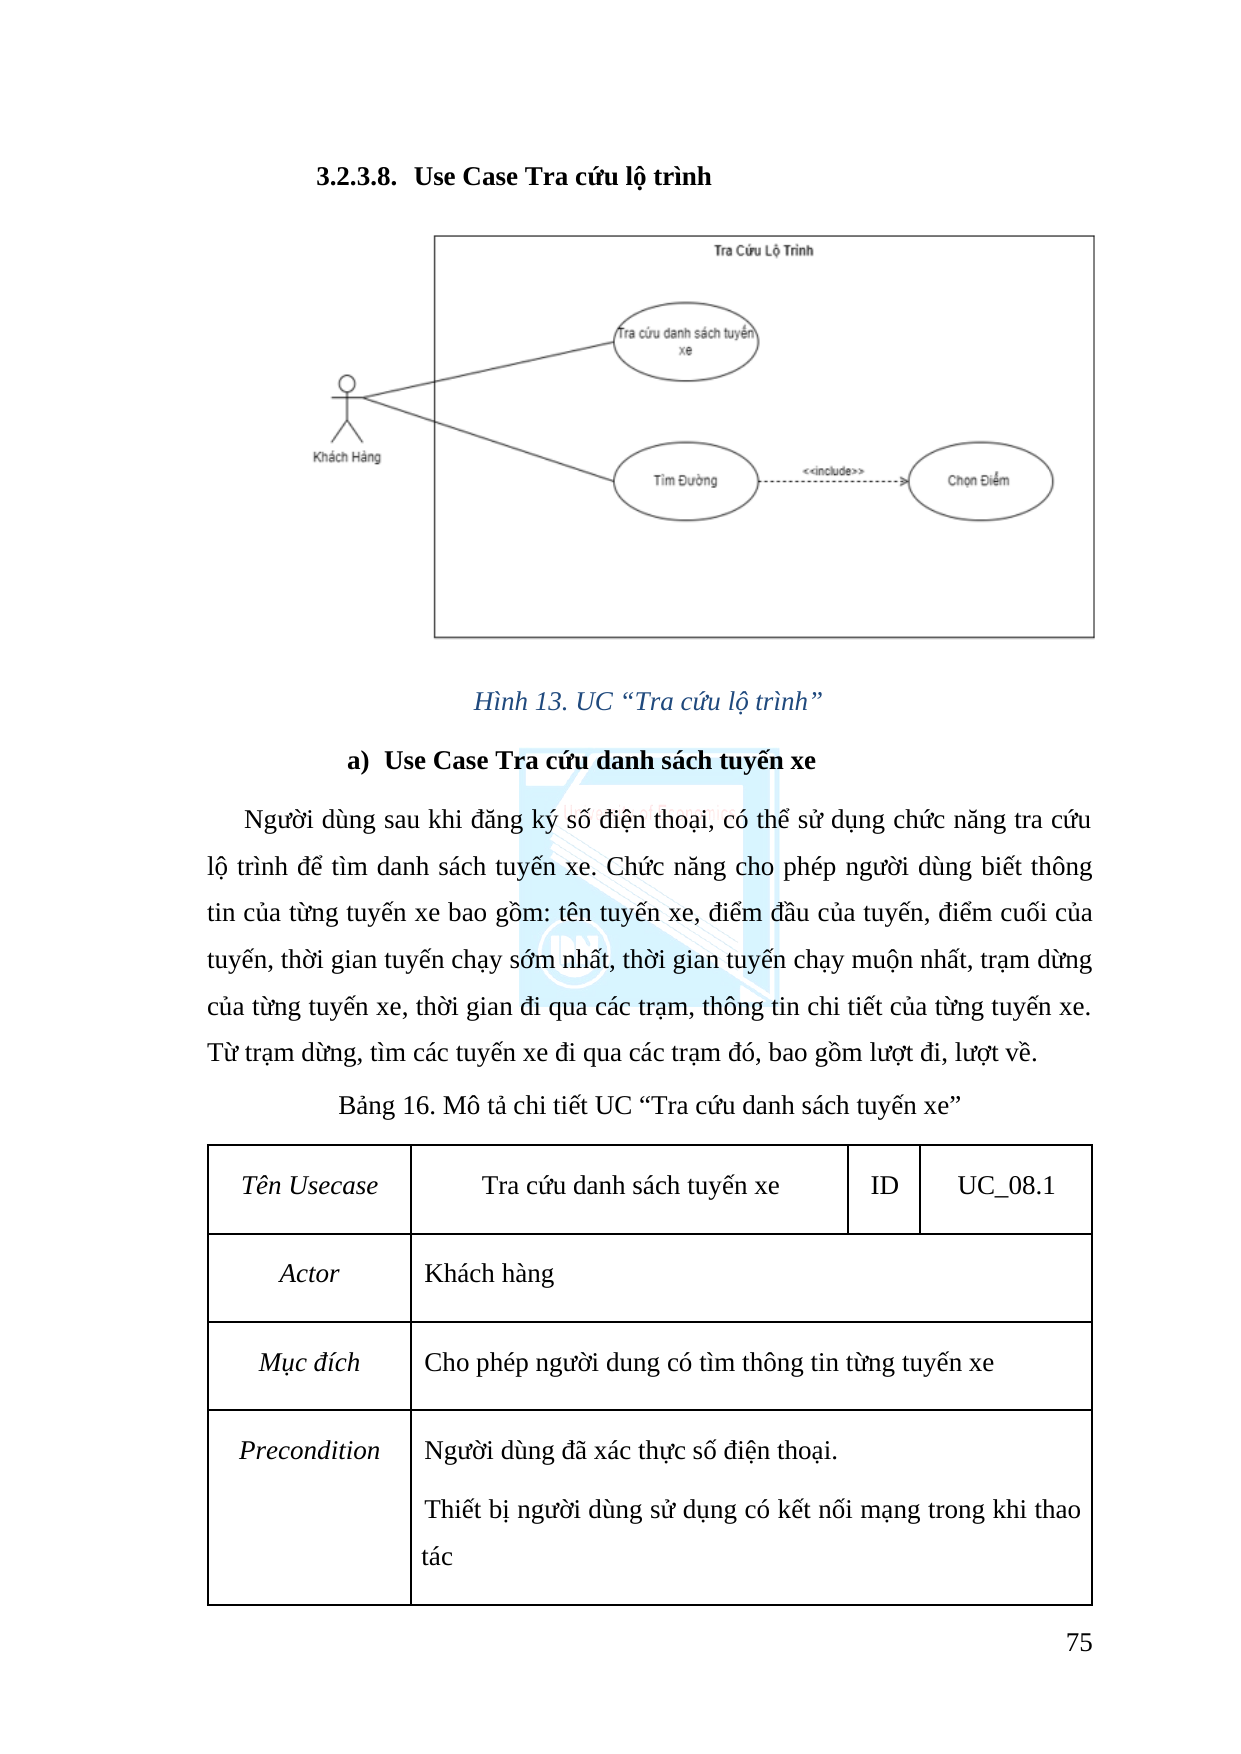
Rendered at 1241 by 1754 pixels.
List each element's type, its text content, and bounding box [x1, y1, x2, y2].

list Use Case Tra cứu danh sách tuyến xe [347, 744, 1092, 775]
table_cell Cho phép người dung có tìm thông tin từng tuyến xe [412, 1323, 1091, 1409]
text Hình 13. UC “Tra cứu lộ trình” [207, 685, 1092, 716]
table_cell Actor [209, 1235, 410, 1321]
table_cell Khách hàng [412, 1235, 1091, 1321]
table_header Tên Usecase [209, 1146, 410, 1233]
table_cell Precondition [209, 1411, 410, 1603]
table_cell Mục đích [209, 1323, 410, 1409]
text Người dùng sau khi đăng ký số điện thoại, có thể sử dụng chức năng tra cứu lộ trình để tìm danh sách tuyến xe. Chức năng cho phép người dùng biết thông tin của từng tuyến xe bao gồm: tên tuyến xe, điểm đầu của tuyến, điểm cuối của tuyến, thời gian tuyến chạy sớm nhất, thời gian tuyến chạy muộn nhất, trạm dừng của từng tuyến xe, thời gian đi qua các trạm, thông tin chi tiết của từng tuyến xe. Từ trạm dừng, tìm các tuyến xe đi qua các trạm đó, bao gồm lượt đi, lượt về. [207, 803, 1092, 1067]
list Use Case Tra cứu lộ trình [316, 160, 1092, 191]
picture [281, 219, 1168, 663]
table_cell Người dùng đã xác thực số điện thoại. Thiết bị người dùng sử dụng có kết nối mạng trong khi thao tác [412, 1411, 1091, 1603]
table_header UC_08.1 [921, 1146, 1091, 1233]
table_header Tra cứu danh sách tuyến xe [412, 1146, 847, 1233]
table_header ID [849, 1146, 919, 1233]
